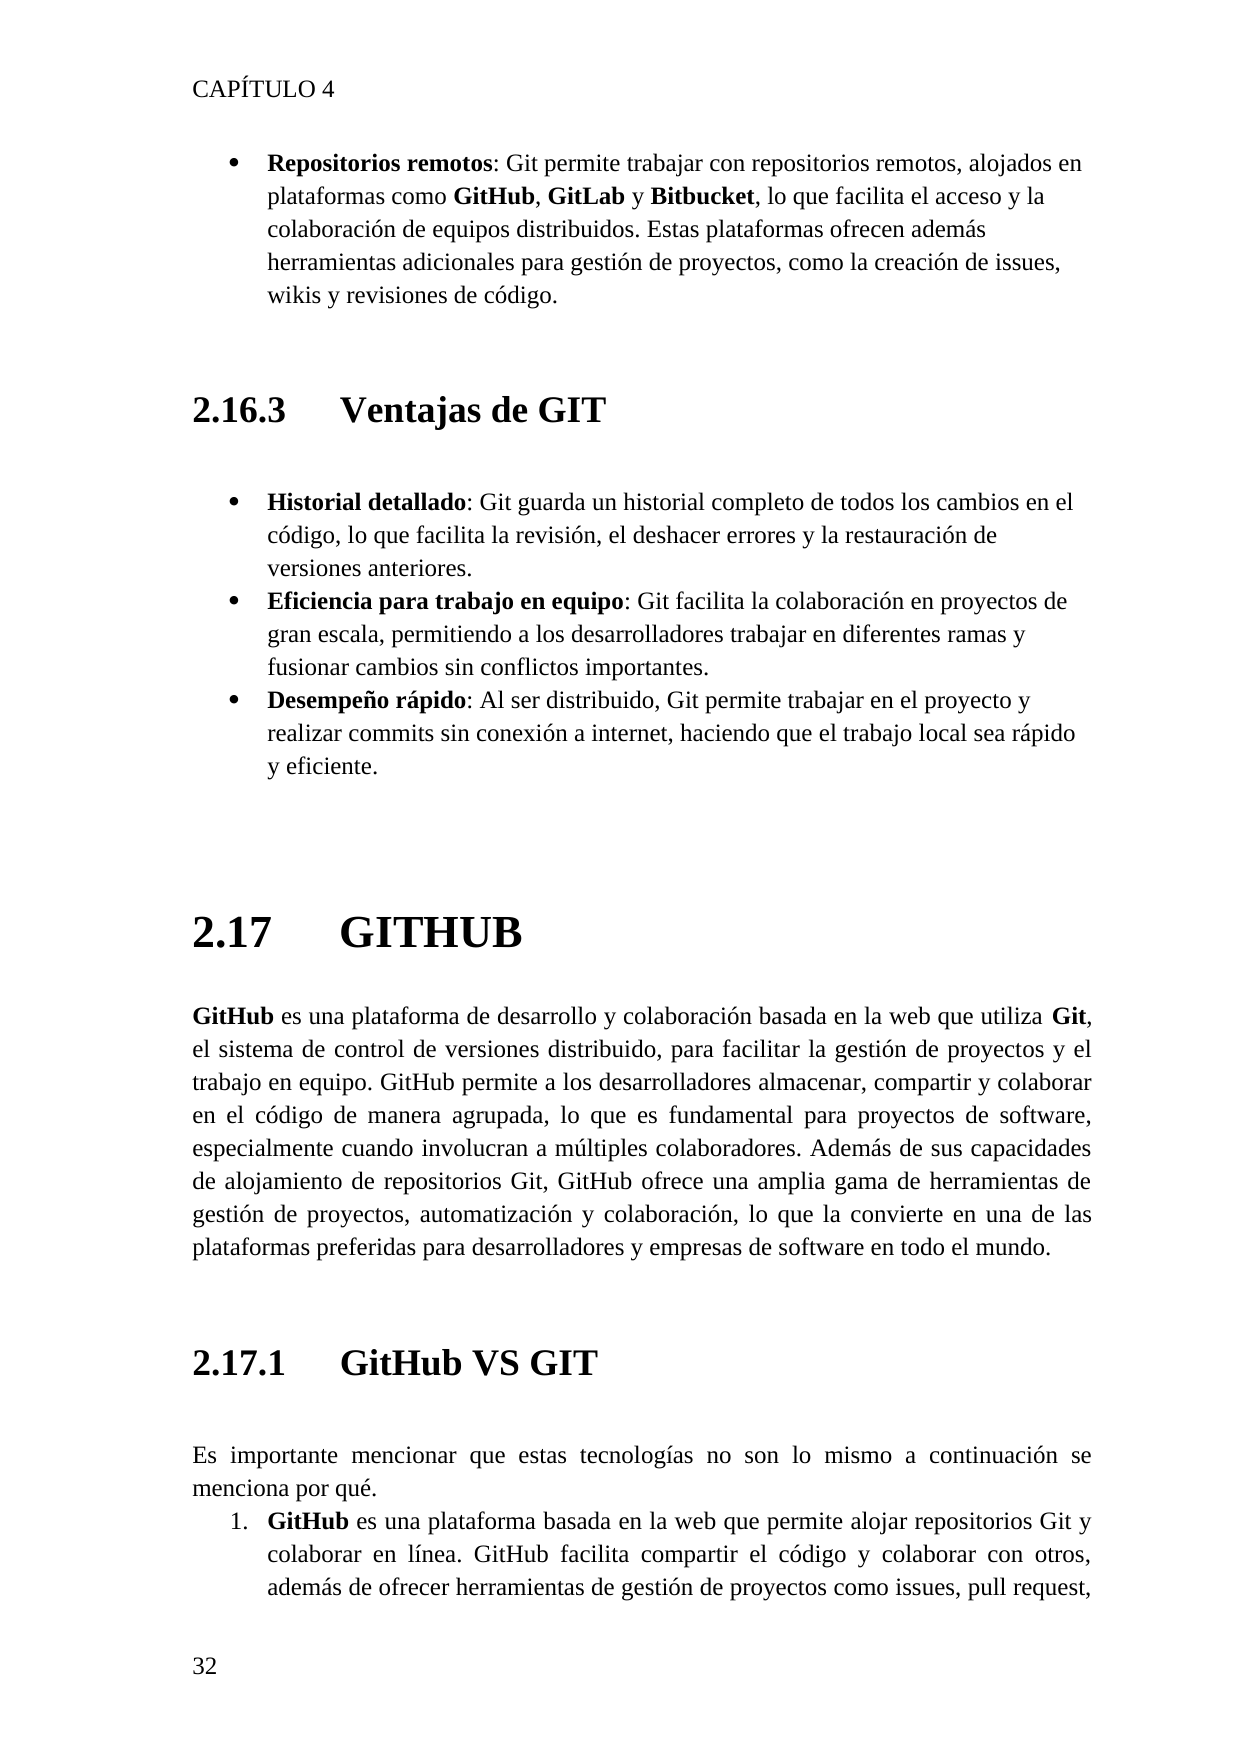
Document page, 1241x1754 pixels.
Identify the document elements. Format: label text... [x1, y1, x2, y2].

list Historial detallado: Git guarda un historial completo de todos los cambios en el código, lo que facilita la revisión, el deshacer errores y la restauración de versiones anteriores. [229, 615, 1092, 710]
list Desempeño rápido: Al ser distribuido, Git permite trabajar en el proyecto y realizar commits sin conexión a internet, haciendo que el trabajo local sea rápido y eficiente. [229, 872, 1092, 967]
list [229, 148, 1092, 242]
list Repositorios remotos: Git permite trabajar con repositorios remotos, alojados en plataformas como GitHub, GitLab y Bitbucket, lo que facilita el acceso y la colaboración de equipos distribuidos. Estas plataformas ofrecen además herramientas adicionales para gestión de proyectos, como la creación de issues, wikis y revisiones de código. [229, 276, 1092, 437]
subtitle Ventajas de GIT [192, 516, 1092, 559]
text GitHub es una plataforma de desarrollo y colaboración basada en la web que utiliza Git, el sistema de control de versiones distribuido, para facilitar la gestión de proyectos y el trabajo en equipo. GitHub permite a los desarrolladores almacenar, compartir y colaborar en el código de manera agrupada, lo que es fundamental para proyectos de software, especialmente cuando involucran a múltiples colaboradores. Además de sus capacidades de alojamiento de repositorios Git, GitHub ofrece una amplia gama de herramientas de gestión de proyectos, automatización y colaboración, lo que la convierte en una de las plataformas preferidas para desarrolladores y empresas de software en todo el mundo. [192, 1188, 1092, 1448]
subtitle GITHUB [192, 1091, 1092, 1144]
list Eficiencia para trabajo en equipo: Git facilita la colaboración en proyectos de gran escala, permitiendo a los desarrolladores trabajar en diferentes ramas y fusionar cambios sin conflictos importantes. [229, 744, 1092, 838]
